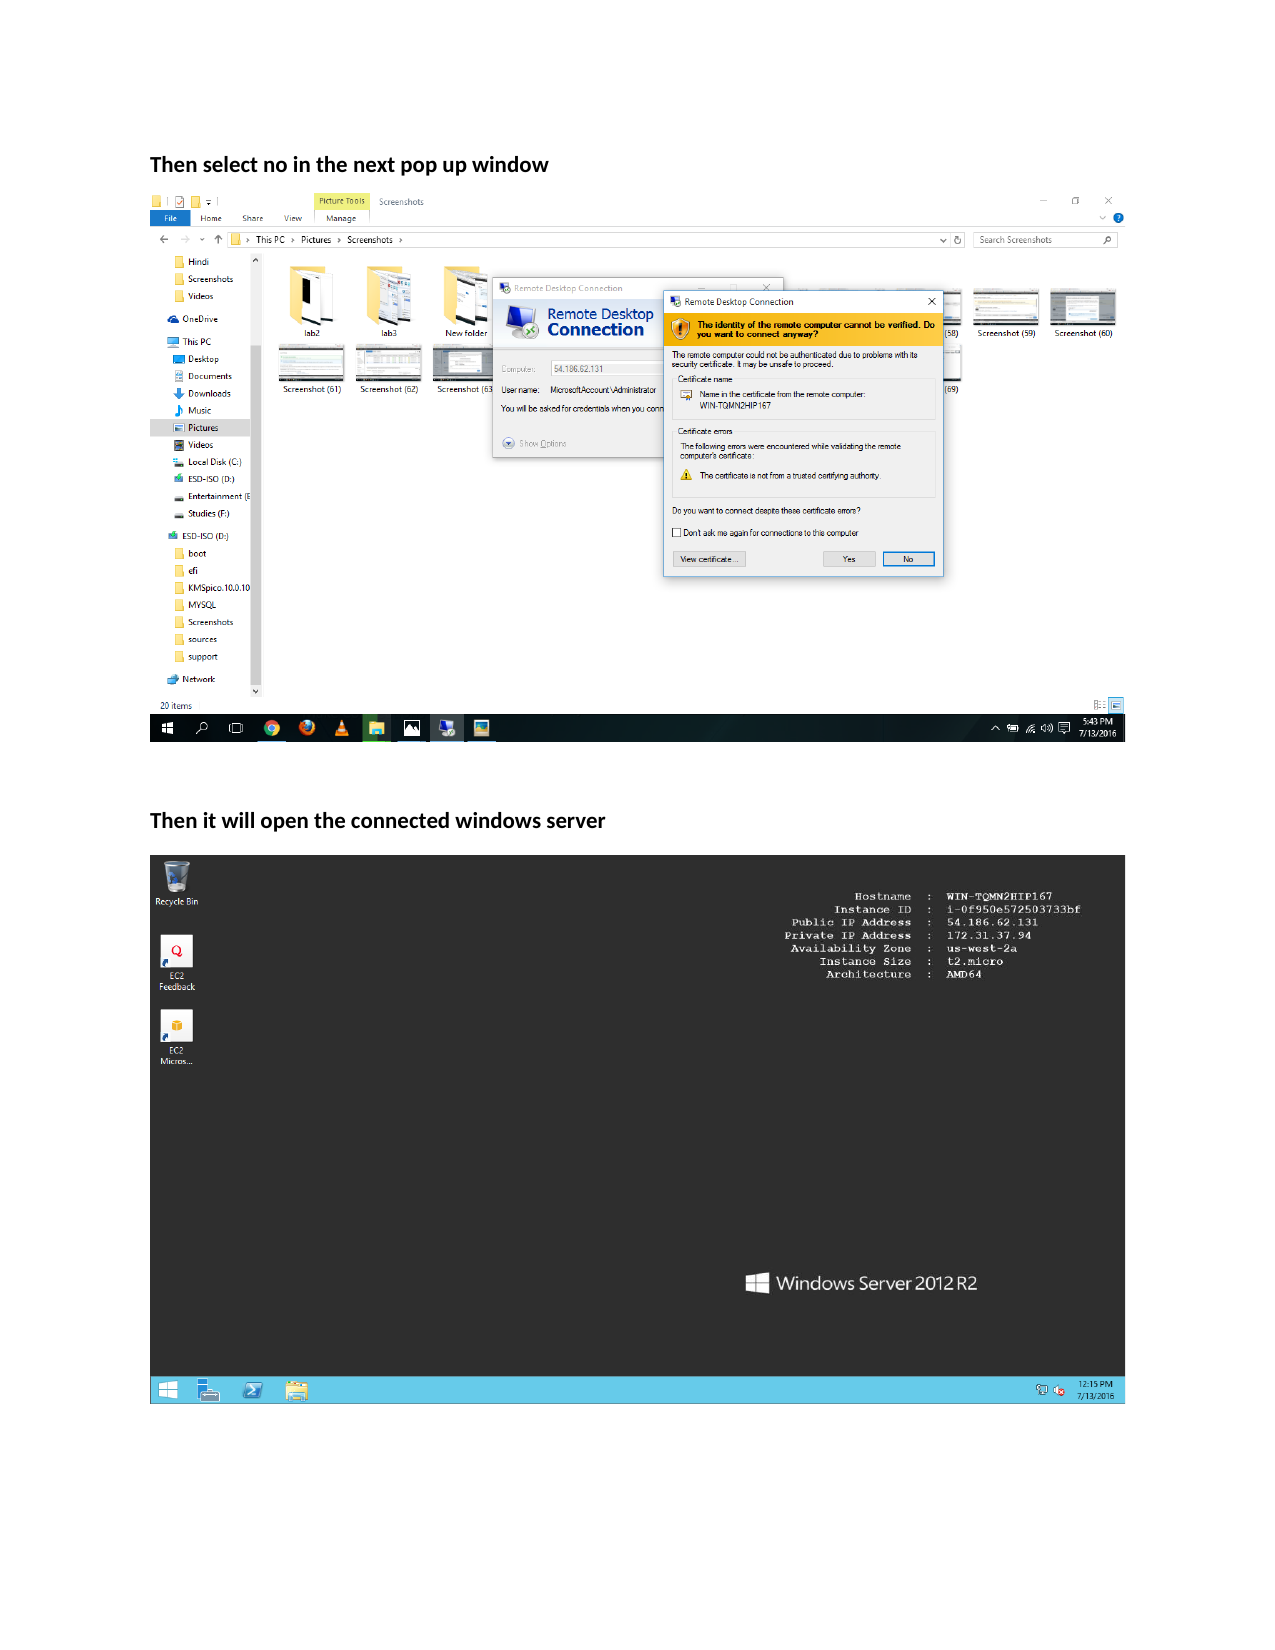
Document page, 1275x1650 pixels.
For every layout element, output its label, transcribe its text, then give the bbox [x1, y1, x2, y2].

picture [150, 855, 1125, 1404]
text Then it will open the connected windows server [150, 806, 1125, 834]
picture [150, 193, 1125, 742]
text Then select no in the next pop up window [150, 150, 1125, 178]
